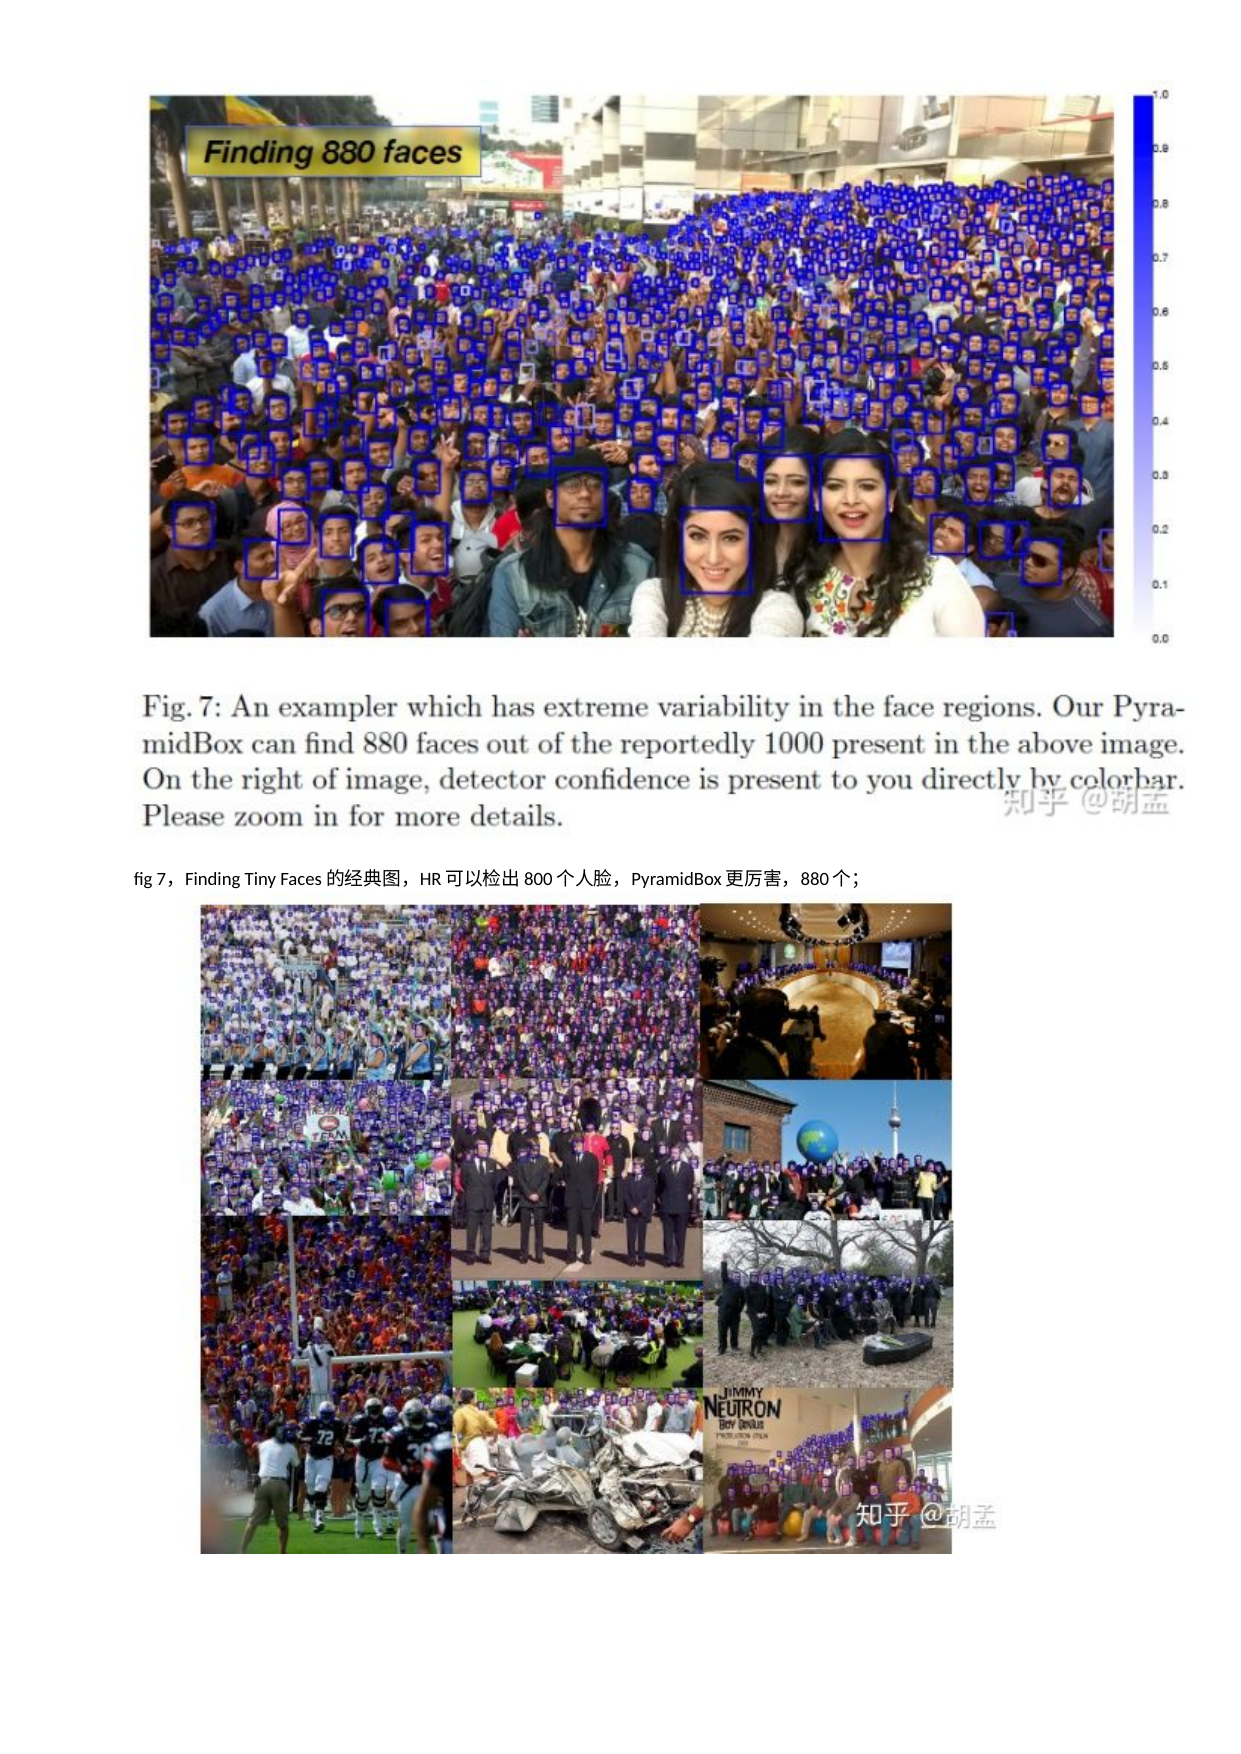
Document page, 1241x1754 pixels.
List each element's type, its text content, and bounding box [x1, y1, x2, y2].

picture [133, 80, 1197, 843]
picture [133, 893, 1020, 1554]
text fig 7，Finding Tiny Faces的经典图，HR可以检出800个人脸，PyramidBox更厉害，880个； [75, 861, 1165, 893]
